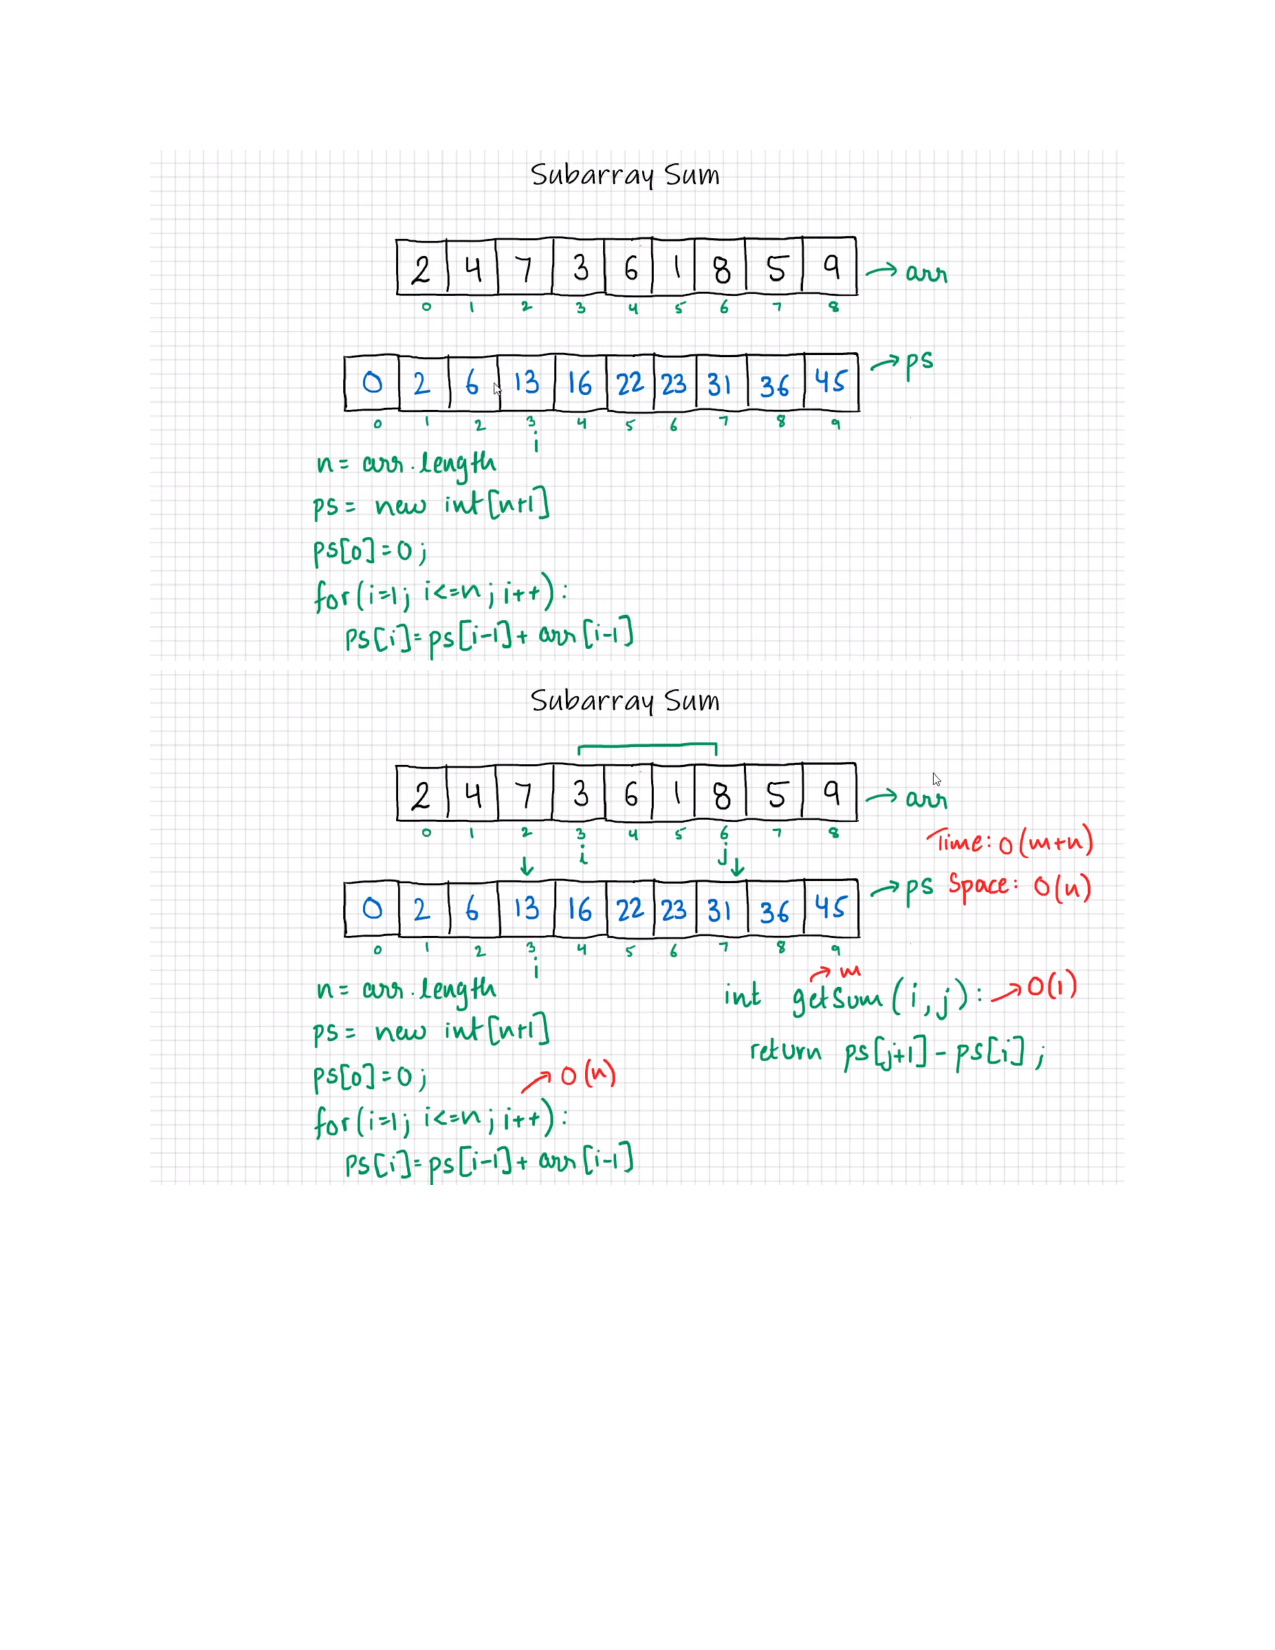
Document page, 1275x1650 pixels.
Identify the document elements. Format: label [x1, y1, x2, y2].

picture [150, 670, 1125, 1185]
picture [150, 150, 1125, 661]
